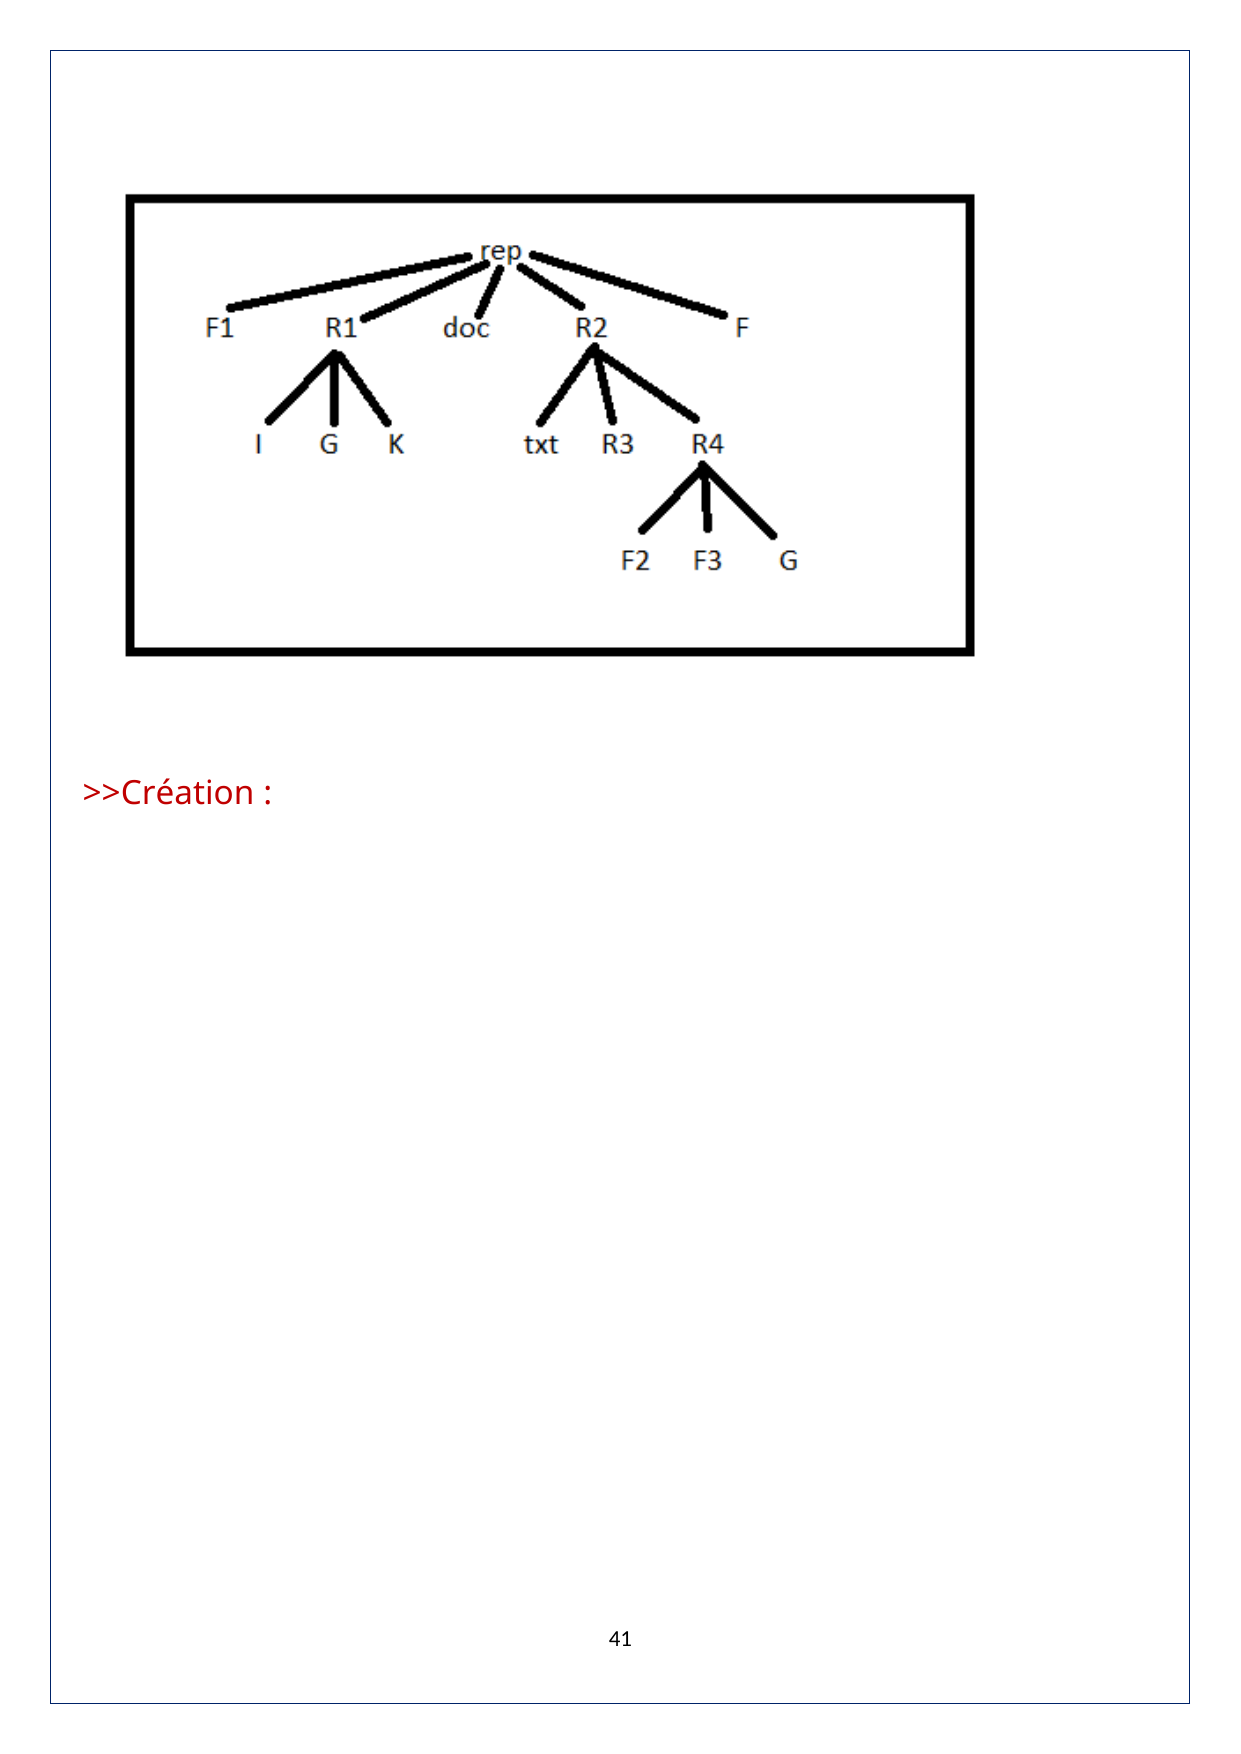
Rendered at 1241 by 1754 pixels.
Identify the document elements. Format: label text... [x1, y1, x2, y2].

text >>Création : [82, 769, 1093, 814]
picture [82, 177, 1033, 692]
